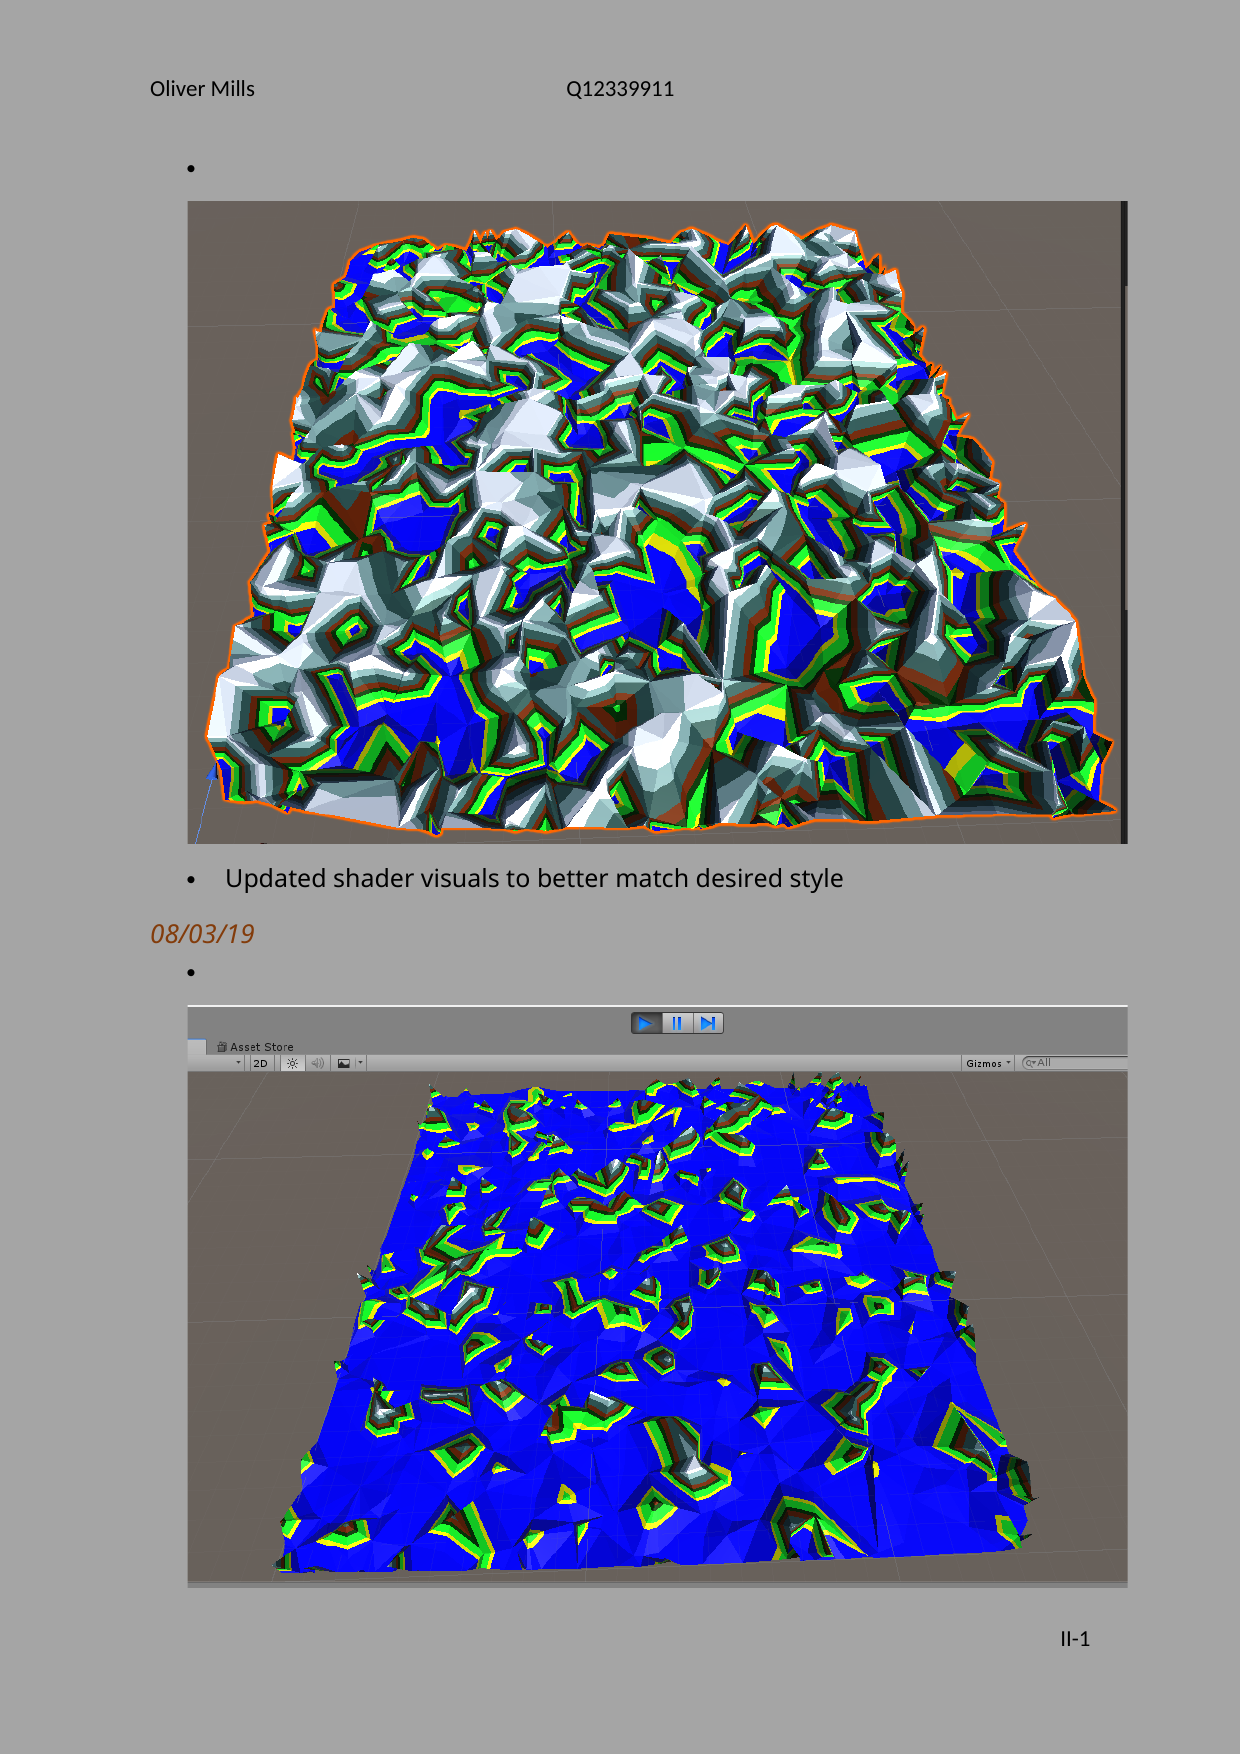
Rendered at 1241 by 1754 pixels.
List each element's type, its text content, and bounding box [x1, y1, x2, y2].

picture [187, 1005, 1128, 1588]
subtitle 08/03/19 [150, 916, 1090, 951]
picture [187, 201, 1128, 844]
list Updated shader visuals to better match desired style [187, 860, 1090, 894]
